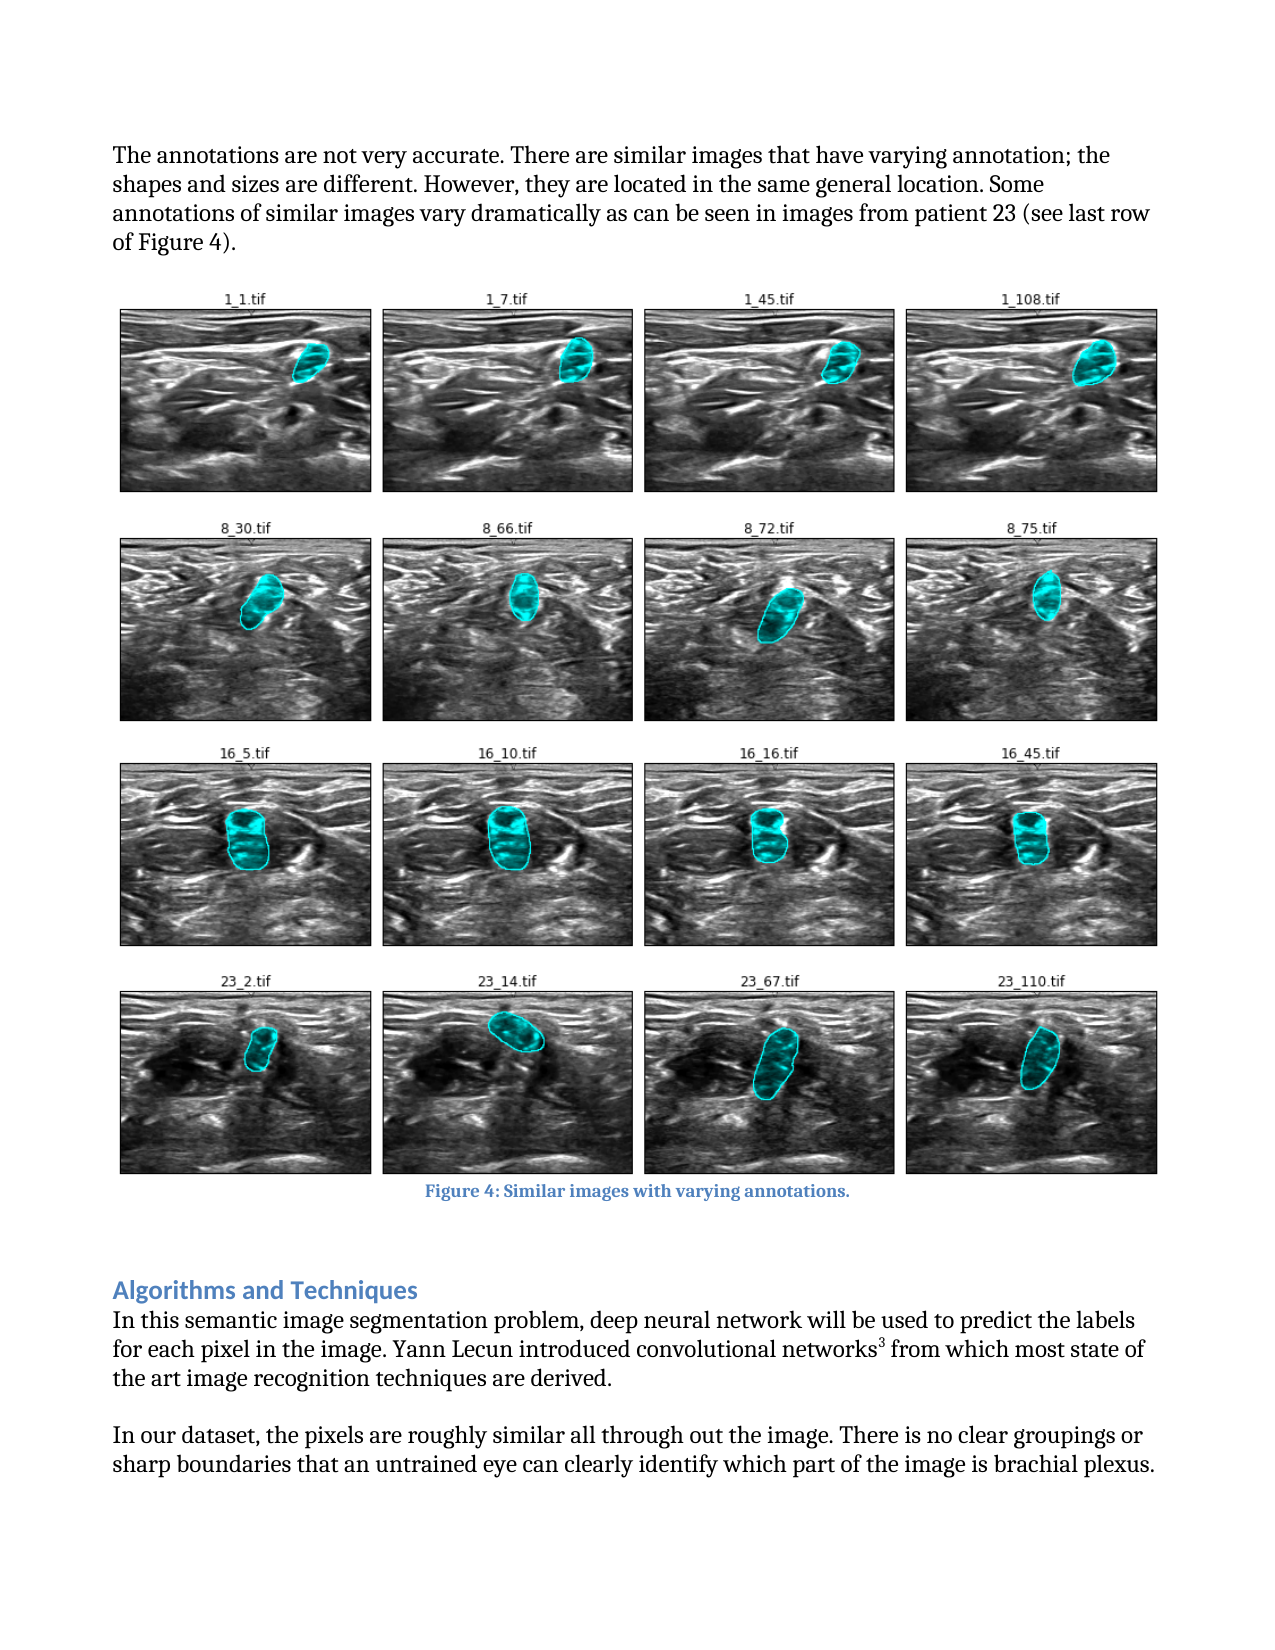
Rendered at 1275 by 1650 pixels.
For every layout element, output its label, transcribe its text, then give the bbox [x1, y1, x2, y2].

picture [112, 284, 1163, 499]
text The annotations are not very accurate. There are similar images that have varying annotation; the shapes and sizes are different. However, they are located in the same general location. Some annotations of similar images vary dramatically as can be seen in images from patient 23 (see last row of Figure 4). [112, 141, 1162, 256]
picture [112, 738, 1163, 953]
picture [112, 513, 1163, 728]
text Figure : Similar images with varying annotations. [112, 1181, 1162, 1202]
picture [112, 966, 1163, 1181]
text In our dataset, the pixels are roughly similar all through out the image. There is no clear groupings or sharp boundaries that an untrained eye can clearly identify which part of the image is brachial plexus. [112, 1421, 1162, 1478]
subtitle Algorithms and Techniques [112, 1273, 1162, 1306]
text In this semantic image segmentation problem, deep neural network will be used to predict the labels for each pixel in the image. Yann Lecun introduced convolutional networks from which most state of the art image recognition techniques are derived. [112, 1306, 1162, 1392]
